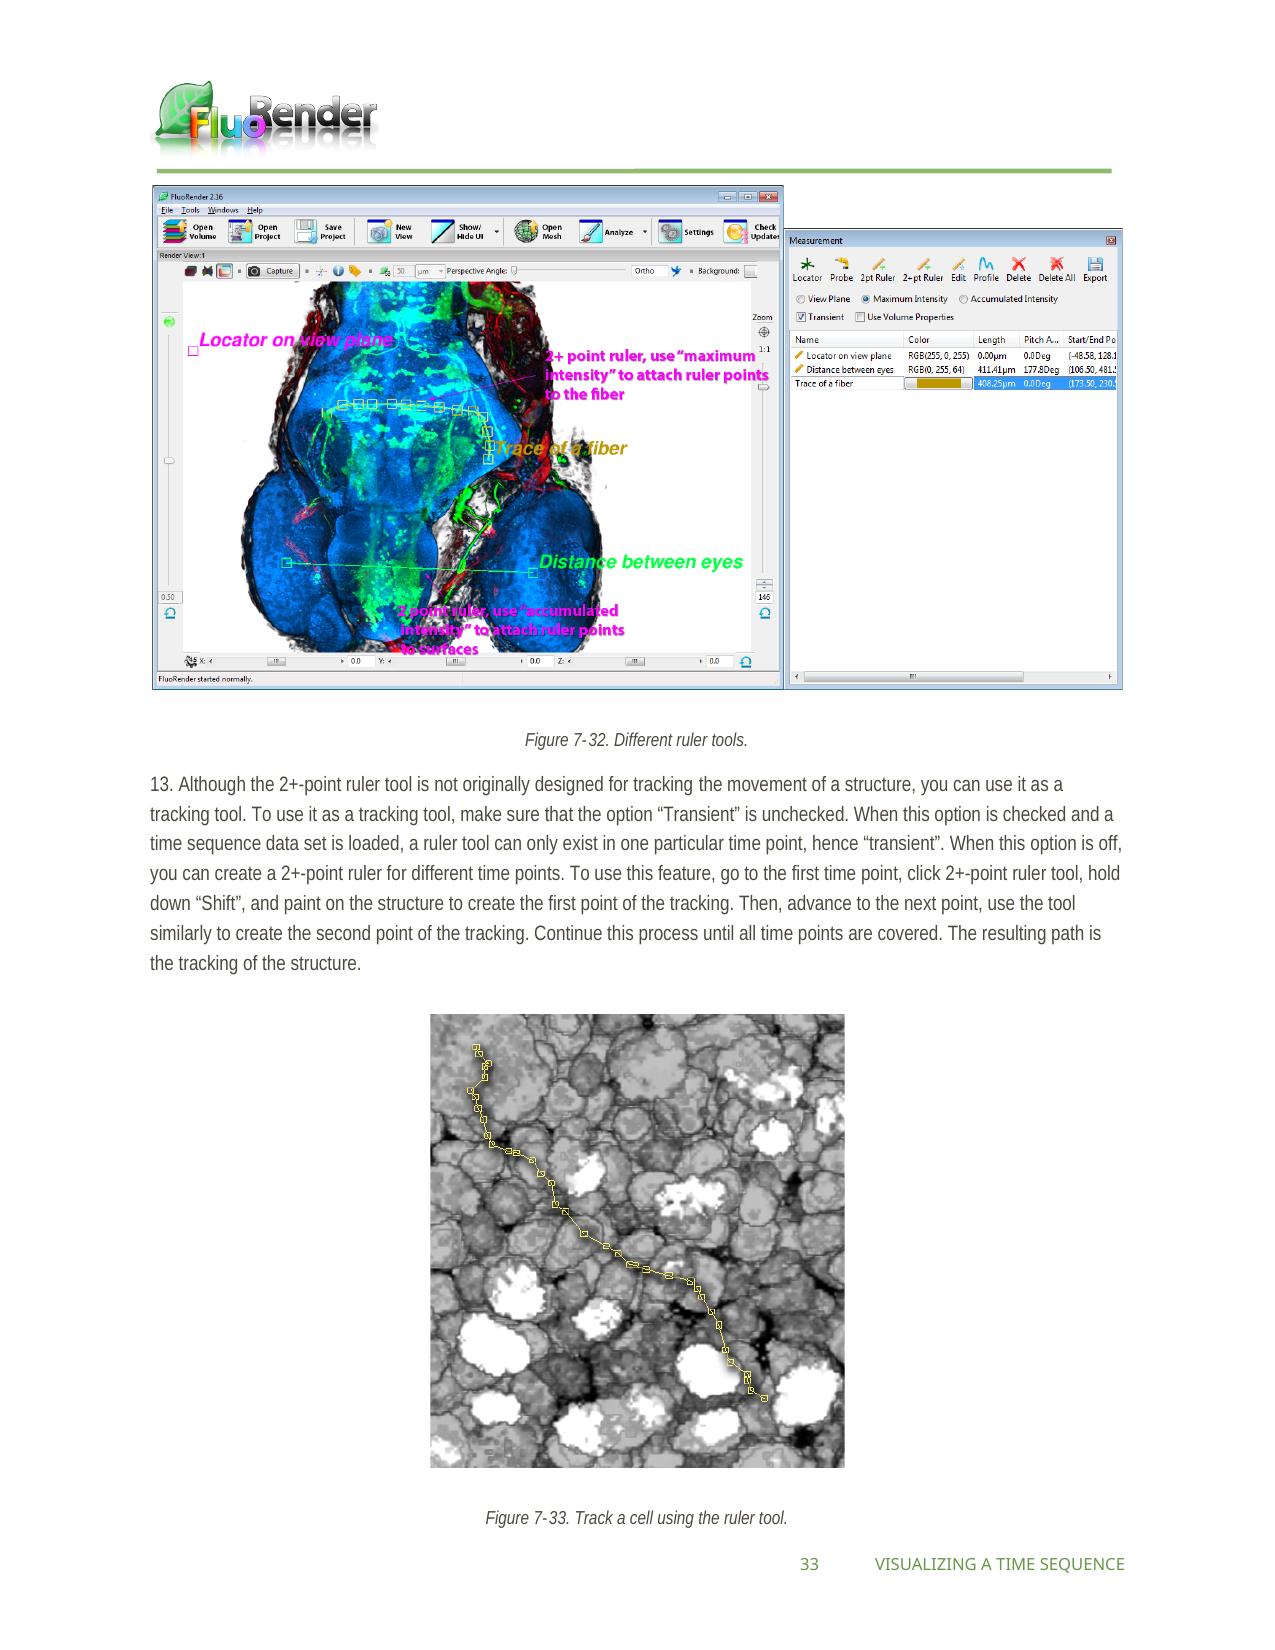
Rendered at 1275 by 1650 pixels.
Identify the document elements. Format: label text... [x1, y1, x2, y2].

text 13. Although the 2+-point ruler tool is not originally designed for tracking the movement of a structure, you can use it as a tracking tool. To use it as a tracking tool, make sure that the option “Transient” is unchecked. When this option is checked and a time sequence data set is loaded, a ruler tool can only exist in one particular time point, hence “transient”. When this option is off, you can create a 2+-point ruler for different time points. To use this feature, go to the first time point, click 2+-point ruler tool, hold down “Shift”, and paint on the structure to create the first point of the tracking. Then, advance to the next point, use the tool similarly to create the second point of the tracking. Continue this process until all time points are covered. The resulting path is the tracking of the structure. [150, 772, 1125, 975]
text Figure 7-3. Different ruler tools. [150, 729, 1125, 751]
picture [430, 1014, 845, 1468]
text Figure 7-4. Track a cell using the ruler tool. [150, 1507, 1125, 1529]
picture [150, 75, 379, 162]
picture [152, 185, 1123, 690]
